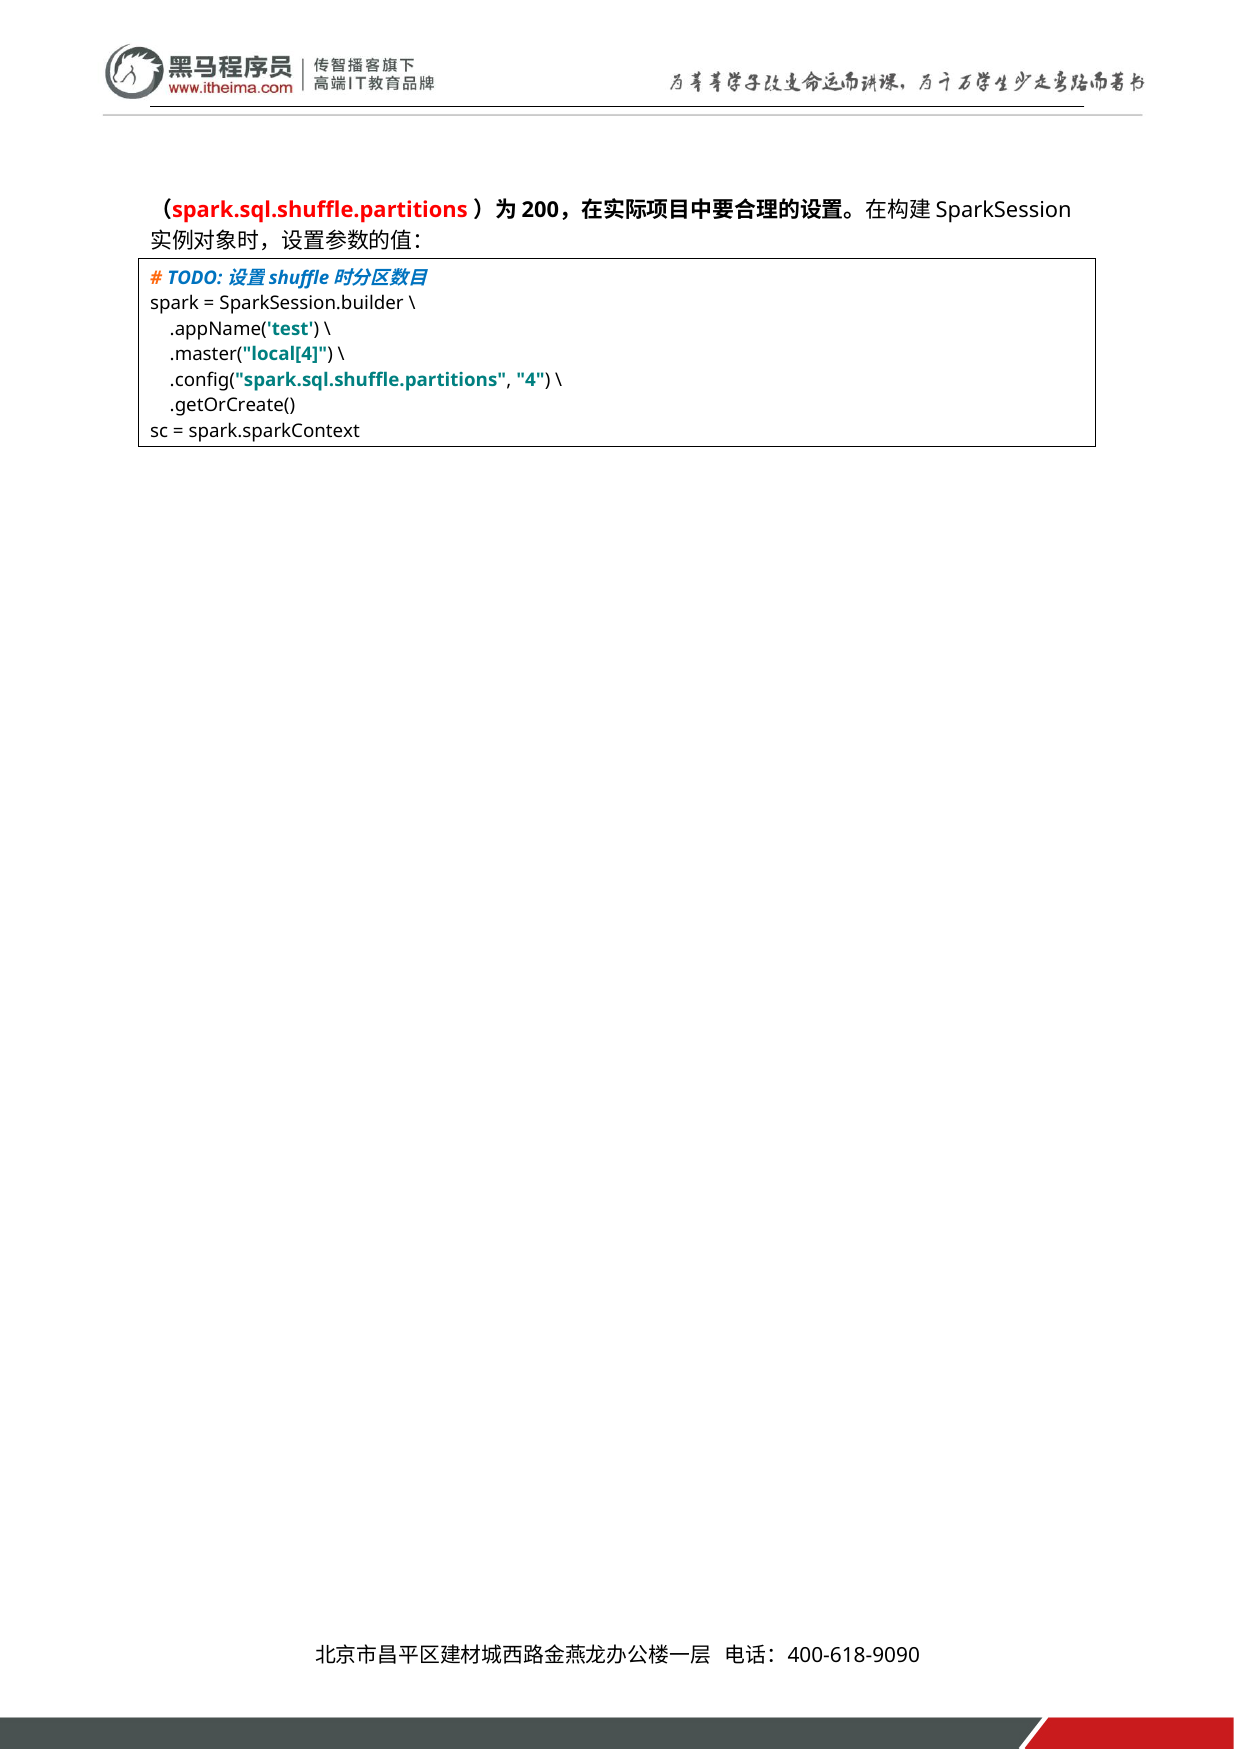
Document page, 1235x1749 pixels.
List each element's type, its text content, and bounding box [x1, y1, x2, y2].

picture [0, 1658, 1234, 1749]
table_header # TODO: 设置shuffle时分区数目 spark = SparkSession.builder \ .appName('test') \ .master("local[4]") \ .config("spark.sql.shuffle.partitions", "4") \ .getOrCreate() sc = spark.sparkContext [139, 259, 1095, 446]
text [150, 192, 1084, 255]
picture [0, 0, 1235, 123]
